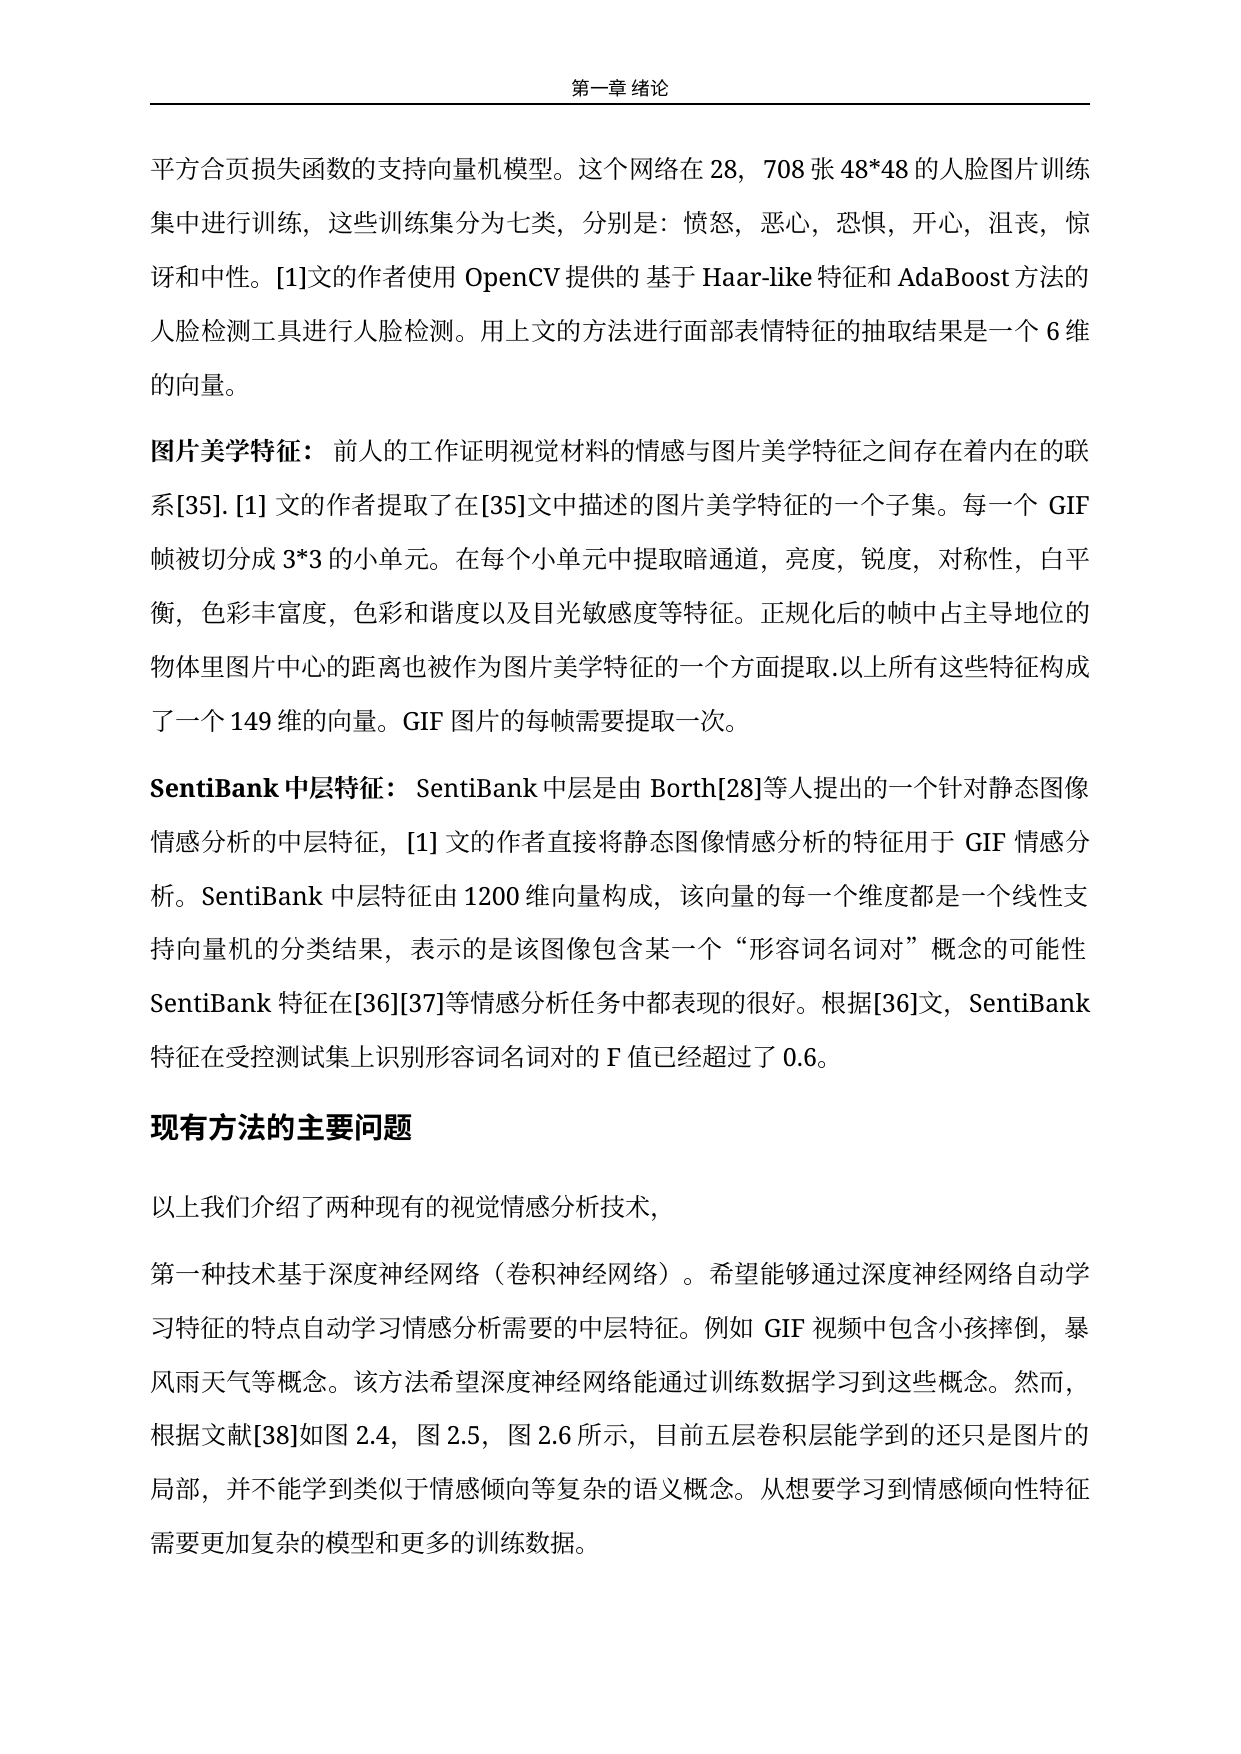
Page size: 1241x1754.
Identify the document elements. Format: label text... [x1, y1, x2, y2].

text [150, 150, 1090, 402]
text 以上我们介绍了两种现有的视觉情感分析技术， [150, 1188, 1090, 1224]
text 现有方法的主要问题 [150, 1104, 1090, 1147]
text 图片美学特征： 前人的工作证明视觉材料的情感与图片美学特征之间存在着内在的联系[35]. [1] 文的作者提取了在[35]文中描述的图片美学特征的一个子集。每一个 GIF 帧被切分成3*3的小单元。在每个小单元中提取暗通道，亮度，锐度，对称性，白平衡，色彩丰富度，色彩和谐度以及目光敏感度等特征。正规化后的帧中占主导地位的物体里图片中心的距离也被作为图片美学特征的一个方面提取.以上所有这些特征构成了一个149维的向量。GIF 图片的每帧需要提取一次。 [150, 432, 1090, 738]
text 第一种技术基于深度神经网络（卷积神经网络）。希望能够通过深度神经网络自动学习特征的特点自动学习情感分析需要的中层特征。例如 GIF 视频中包含小孩摔倒，暴风雨天气等概念。该方法希望深度神经网络能通过训练数据学习到这些概念。然而，根据文献[38]如图2.4，图2.5，图2.6所示，目前五层卷积层能学到的还只是图片的局部，并不能学到类似于情感倾向等复杂的语义概念。从想要学习到情感倾向性特征需要更加复杂的模型和更多的训练数据。 [150, 1254, 1090, 1560]
text SentiBank中层特征： SentiBank中层是由 Borth[28]等人提出的一个针对静态图像情感分析的中层特征，[1] 文的作者直接将静态图像情感分析的特征用于 GIF 情感分析。SentiBank 中层特征由1200维向量构成，该向量的每一个维度都是一个线性支持向量机的分类结果，表示的是该图像包含某一个“形容词名词对”概念的可能性。SentiBank 特征在[36][37]等情感分析任务中都表现的很好。根据[36]文，SentiBank 特征在受控测试集上识别形容词名词对的 F 值已经超过了0.6。 [150, 768, 1090, 1074]
